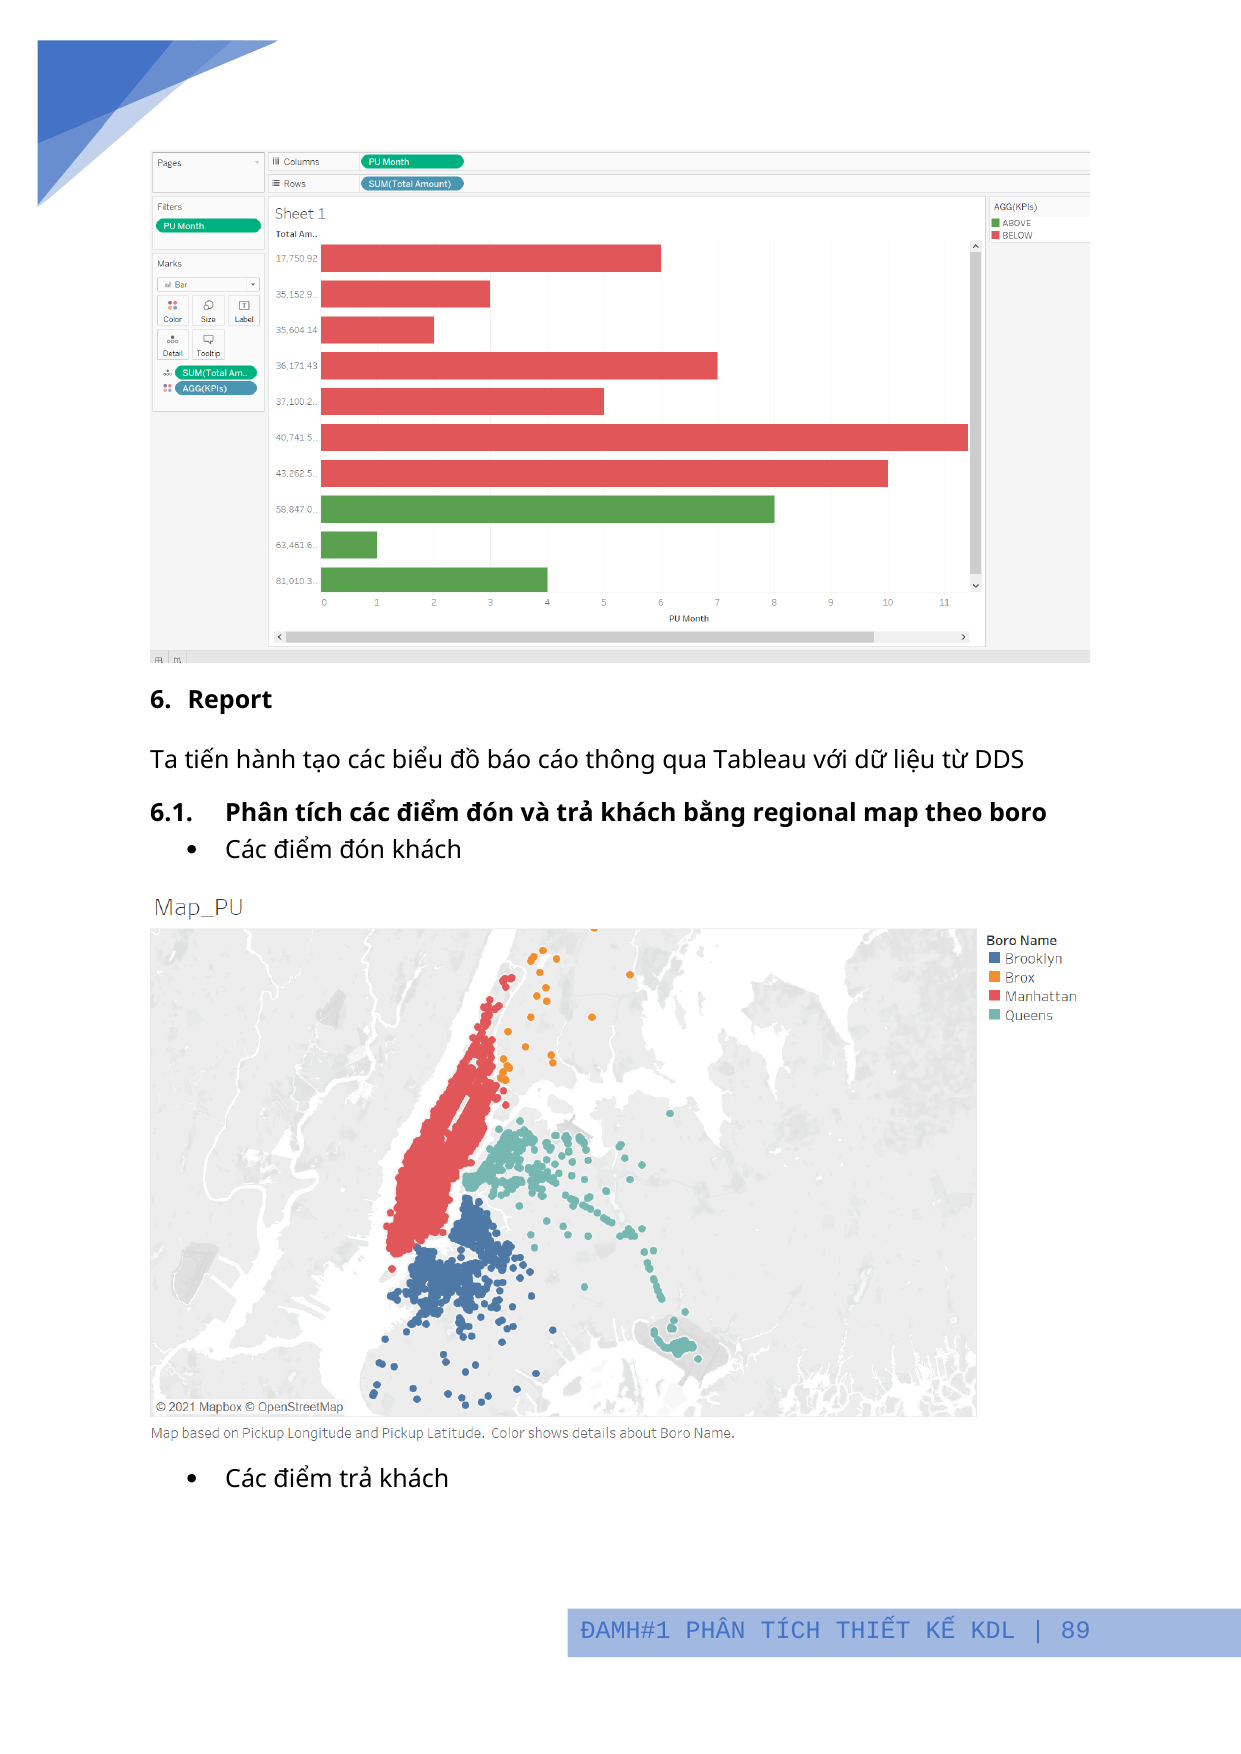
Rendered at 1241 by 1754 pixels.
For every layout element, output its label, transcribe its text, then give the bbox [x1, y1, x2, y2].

list Các điểm trả khách [187, 1461, 1090, 1495]
text Ta tiến hành tạo các biểu đồ báo cáo thông qua Tableau với dữ liệu từ DDS [150, 742, 1090, 776]
list Các điểm đón khách [187, 832, 1090, 866]
picture [150, 885, 1091, 1442]
list Phân tích các điểm đón và trả khách bằng regional map theo boro [150, 795, 1090, 829]
picture [37, 40, 1091, 663]
list Report [150, 682, 1090, 716]
